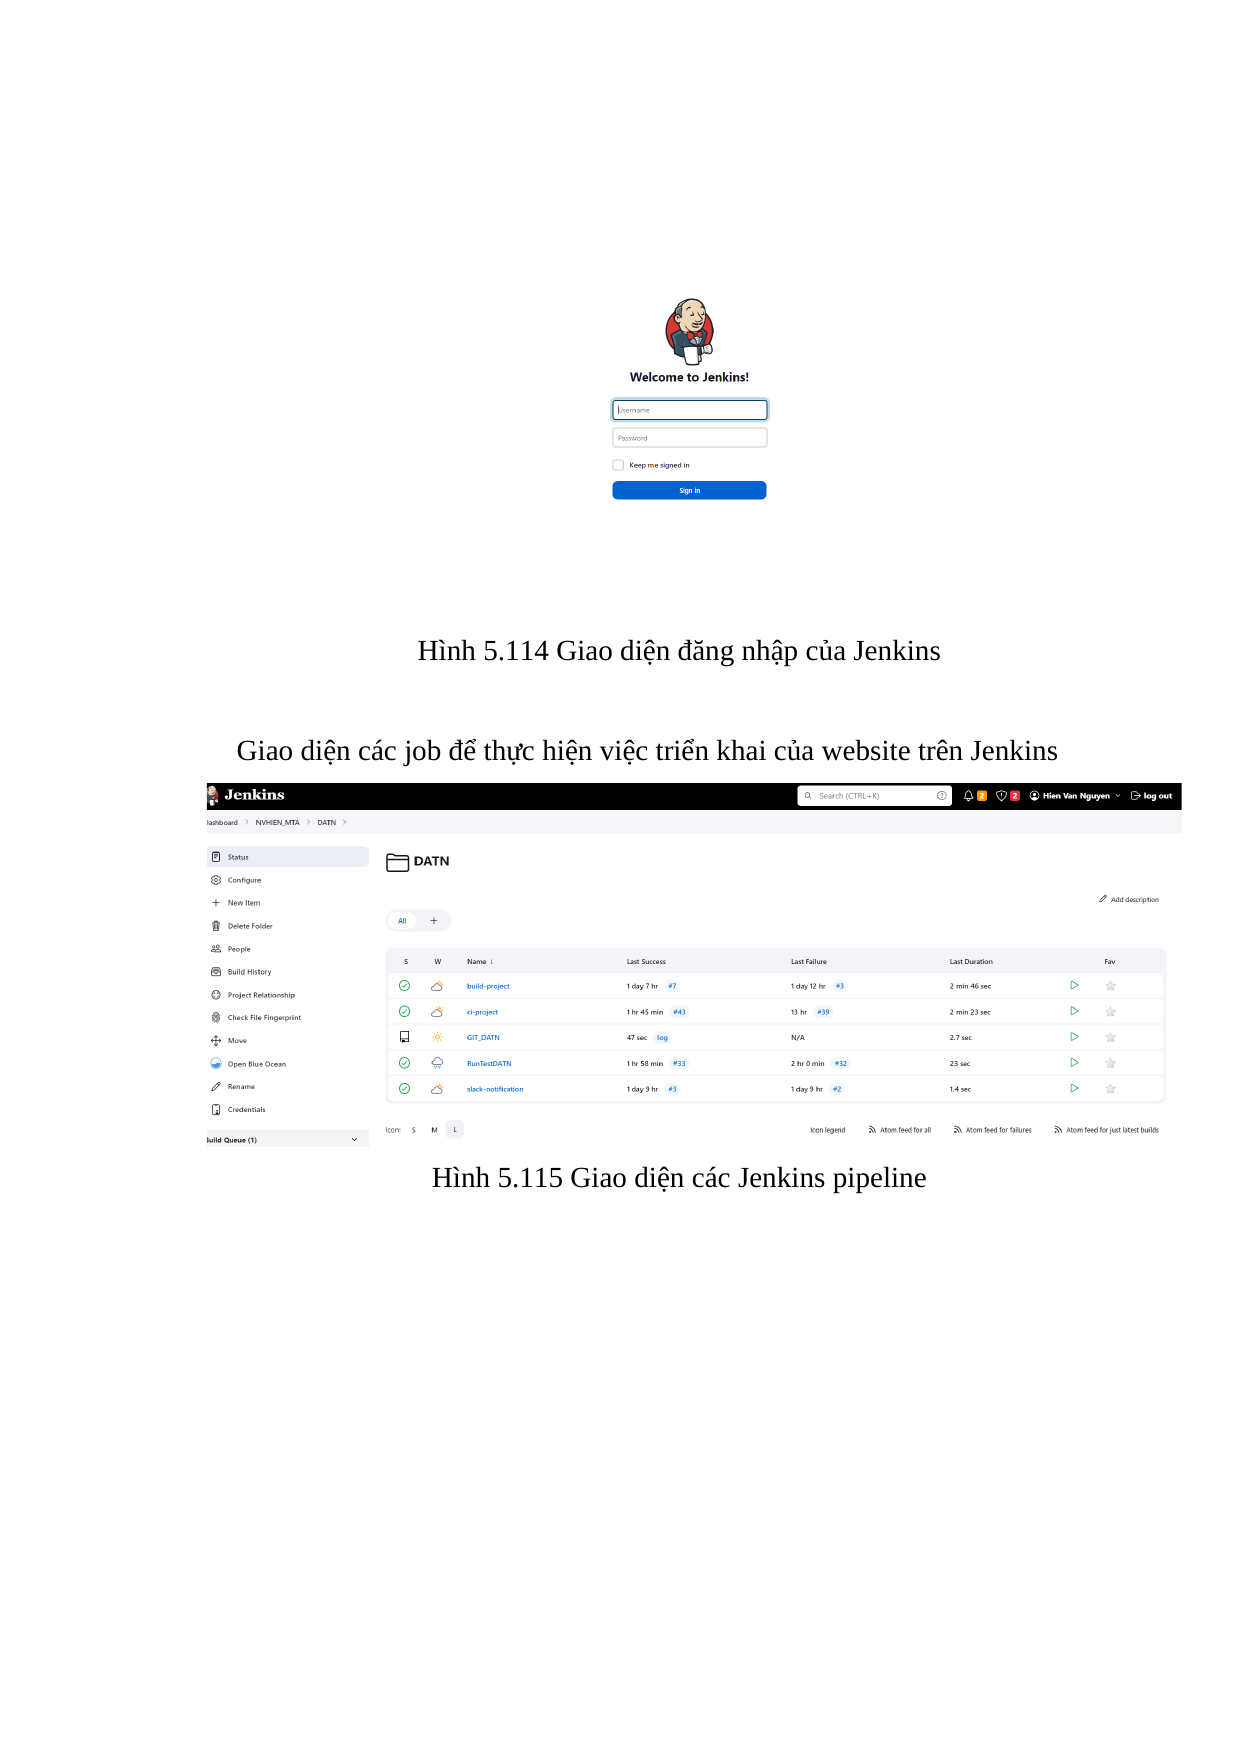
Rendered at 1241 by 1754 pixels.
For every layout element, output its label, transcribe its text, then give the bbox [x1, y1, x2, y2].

picture [206, 783, 1182, 1147]
picture [206, 175, 1182, 620]
text Giao diện các job để thực hiện việc triển khai của website trên Jenkins [207, 733, 1152, 767]
